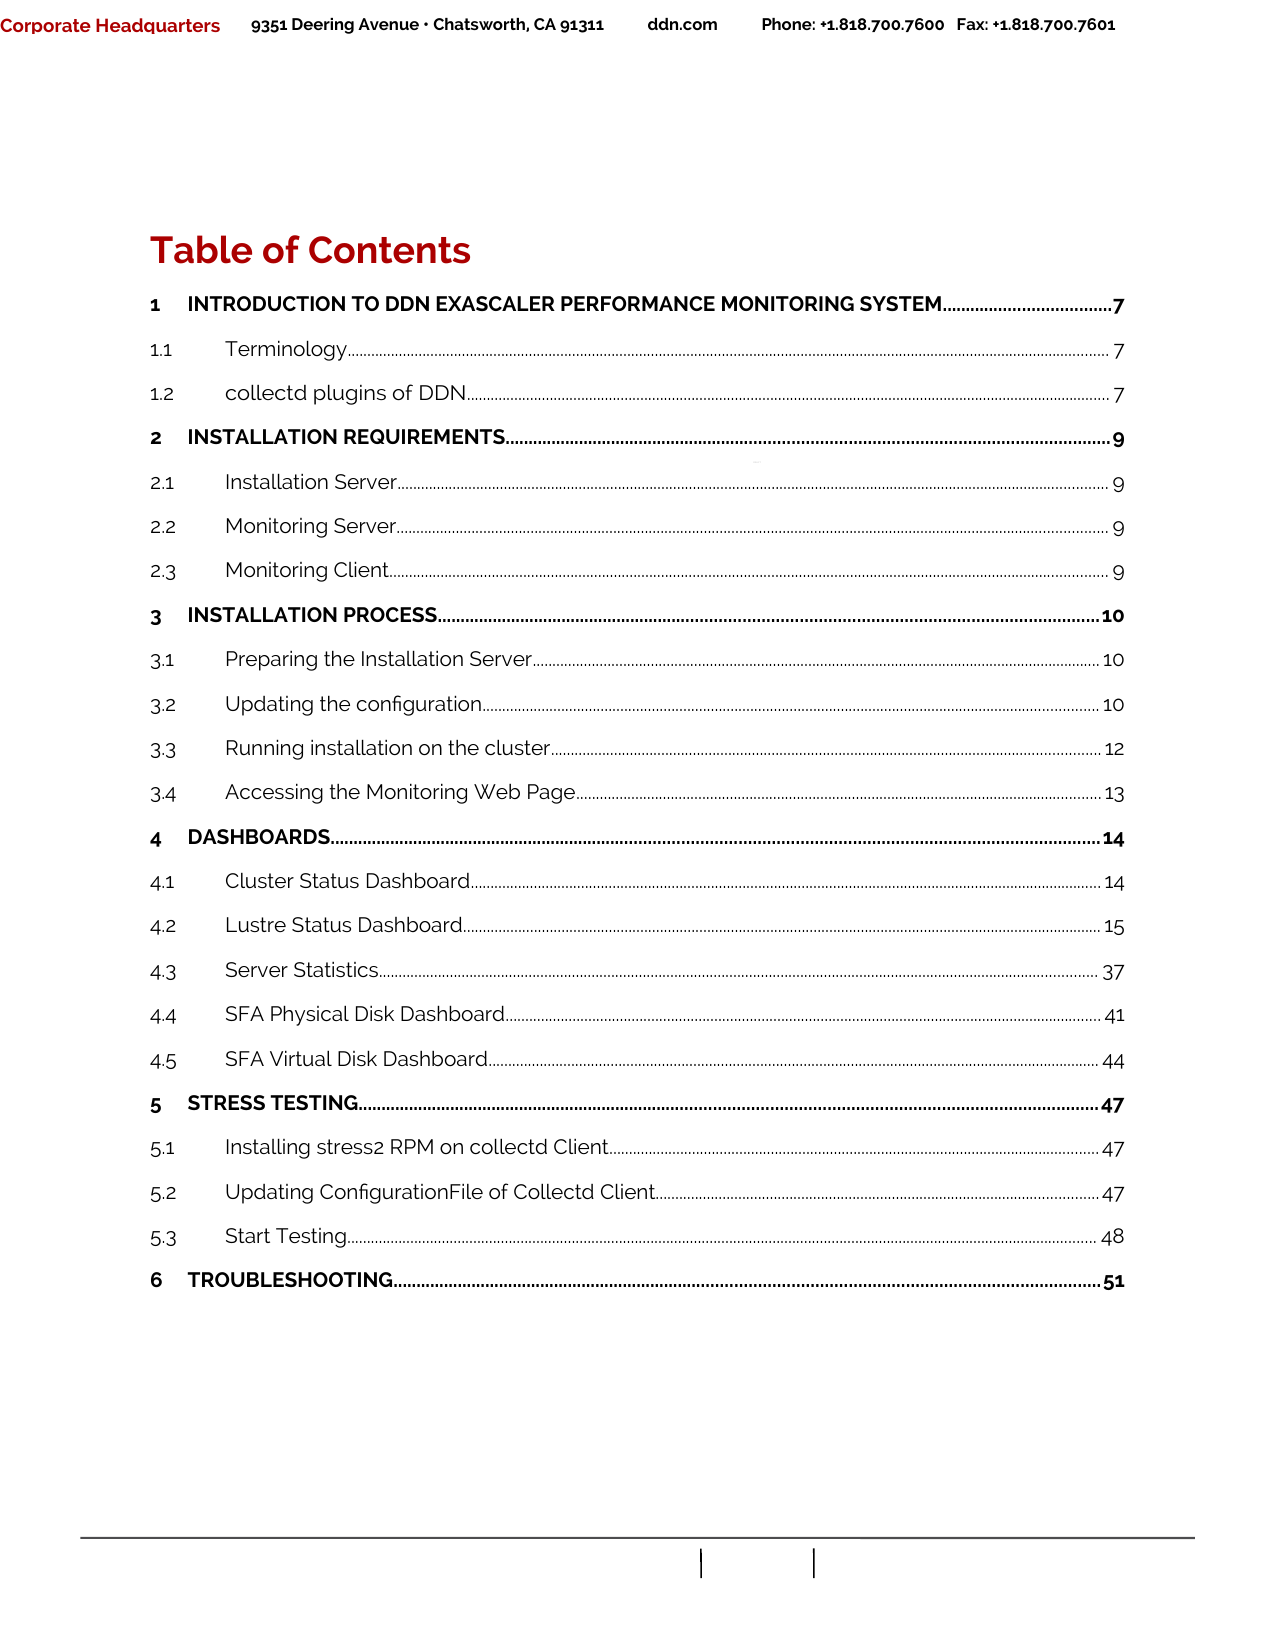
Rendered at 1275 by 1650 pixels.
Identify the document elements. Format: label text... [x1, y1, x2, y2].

text 2.1 Installation Server 9 [150, 470, 1125, 493]
text 6 Troubleshooting 51 [150, 1269, 1125, 1292]
text 4.2 Lustre Status Dashboard 15 [150, 914, 1125, 937]
text 2 Installation Requirements 9 [150, 426, 1125, 449]
text 5.2 Updating ConfigurationFile of Collectd Client 47 [150, 1180, 1125, 1203]
text 5.3 Start Testing 48 [150, 1224, 1125, 1248]
text 3.2 Updating the configuration 10 [150, 692, 1125, 715]
text 3.1 Preparing the Installation Server 10 [150, 647, 1125, 671]
text 3.3 Running installation on the cluster 12 [150, 736, 1125, 760]
text 1.2 collectd plugins of DDN 7 [150, 381, 1125, 405]
text 1.1 Terminology 7 [150, 337, 1125, 360]
text 1 Introduction to DDN EXAScaler Performance Monitoring System 7 [150, 292, 1125, 316]
text 2.3 Monitoring Client 9 [150, 559, 1125, 582]
text 5 Stress Testing 47 [150, 1091, 1125, 1115]
text 2.2 Monitoring Server 9 [150, 514, 1125, 538]
text 3 Installation Process 10 [150, 603, 1125, 627]
text 3.4 Accessing the Monitoring Web Page 13 [150, 781, 1125, 804]
text 4 Dashboards 14 [150, 825, 1125, 848]
text 4.4 SFA Physical Disk Dashboard 41 [150, 1002, 1125, 1026]
text 5.1 Installing stress2 RPM on collectd Client 47 [150, 1136, 1125, 1159]
text 4.3 Server Statistics 37 [150, 958, 1125, 982]
subtitle Table of Contents [150, 229, 1125, 272]
text 4.1 Cluster Status Dashboard 14 [150, 869, 1125, 893]
text 4.5 SFA Virtual Disk Dashboard 44 [150, 1047, 1125, 1070]
